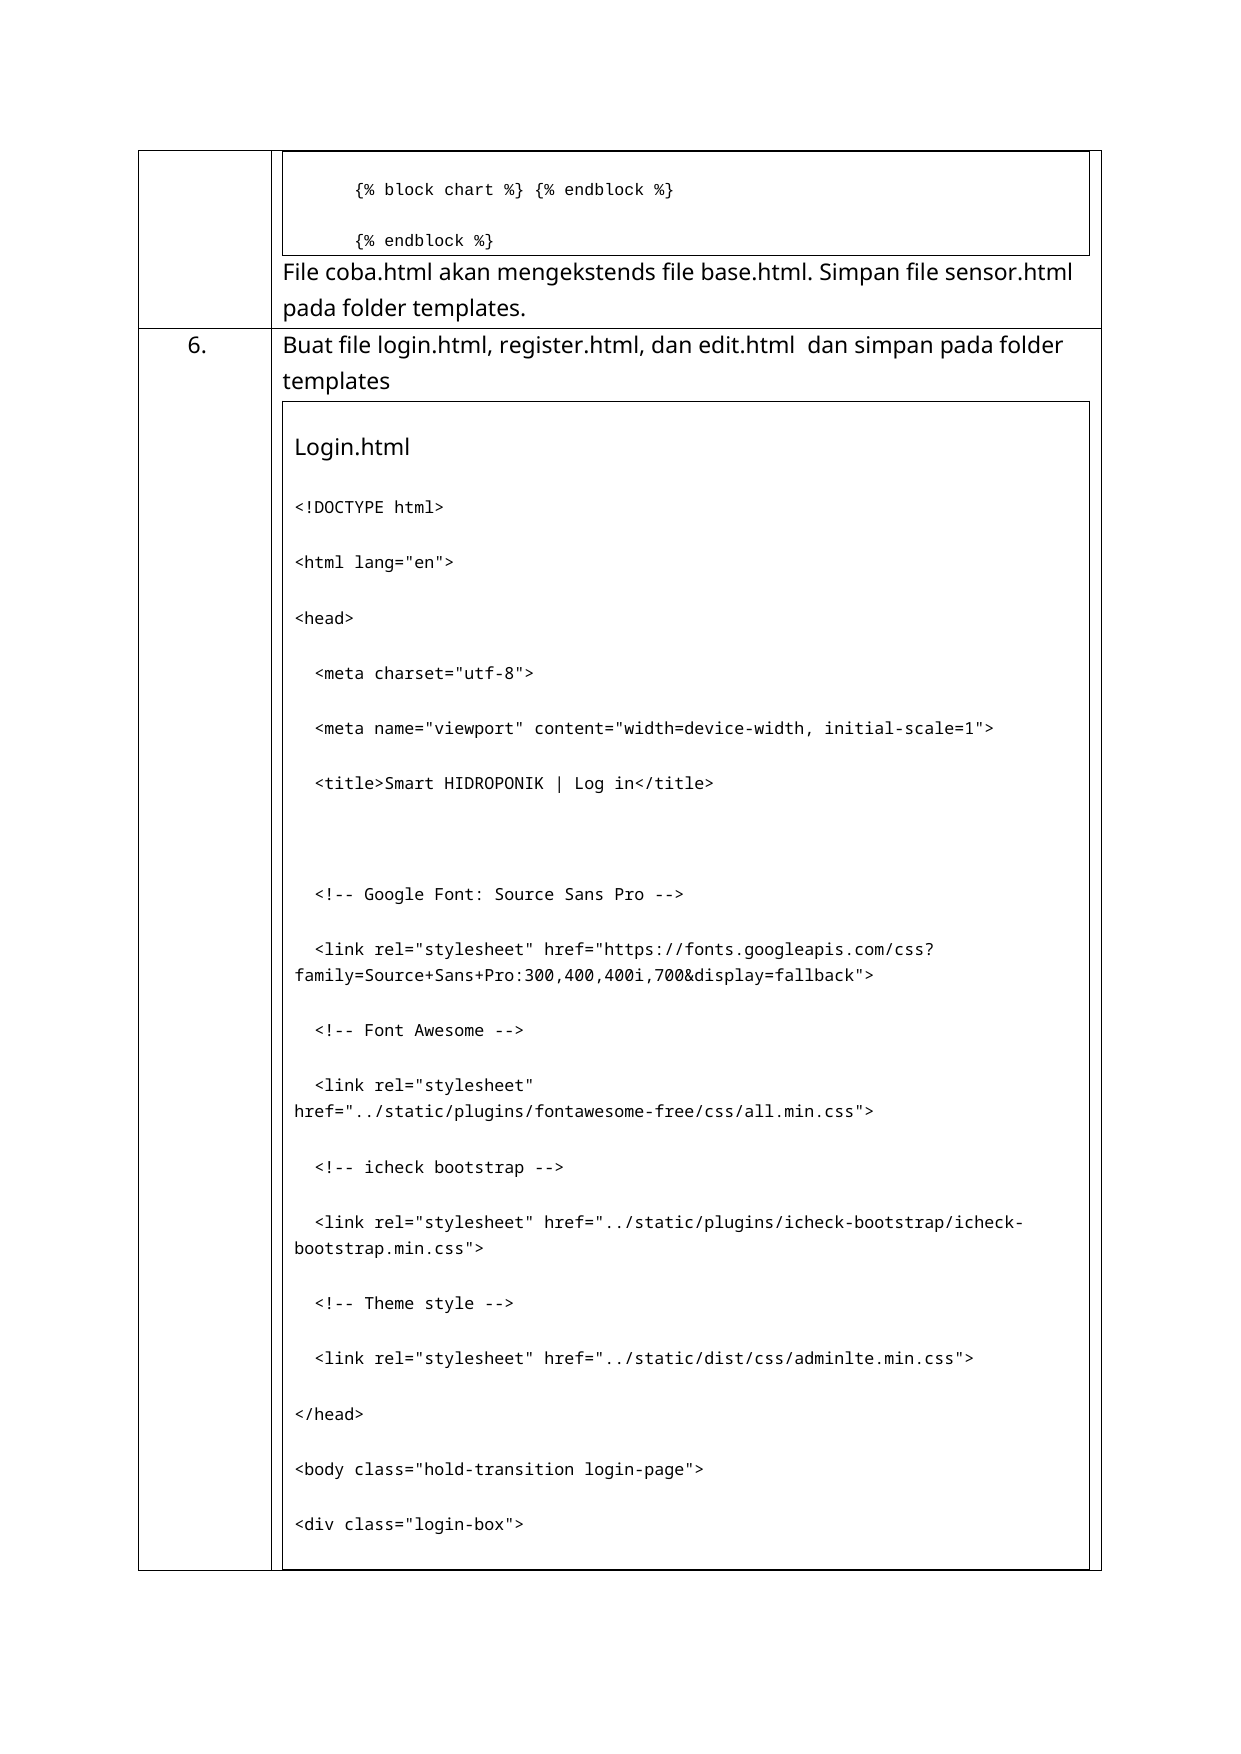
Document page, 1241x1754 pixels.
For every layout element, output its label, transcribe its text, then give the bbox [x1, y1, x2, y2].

table_cell Buat file login.html, register.html, dan edit.html dan simpan pada folder templates [272, 329, 1101, 1570]
table_cell [139, 329, 271, 1570]
table_cell [139, 151, 271, 328]
